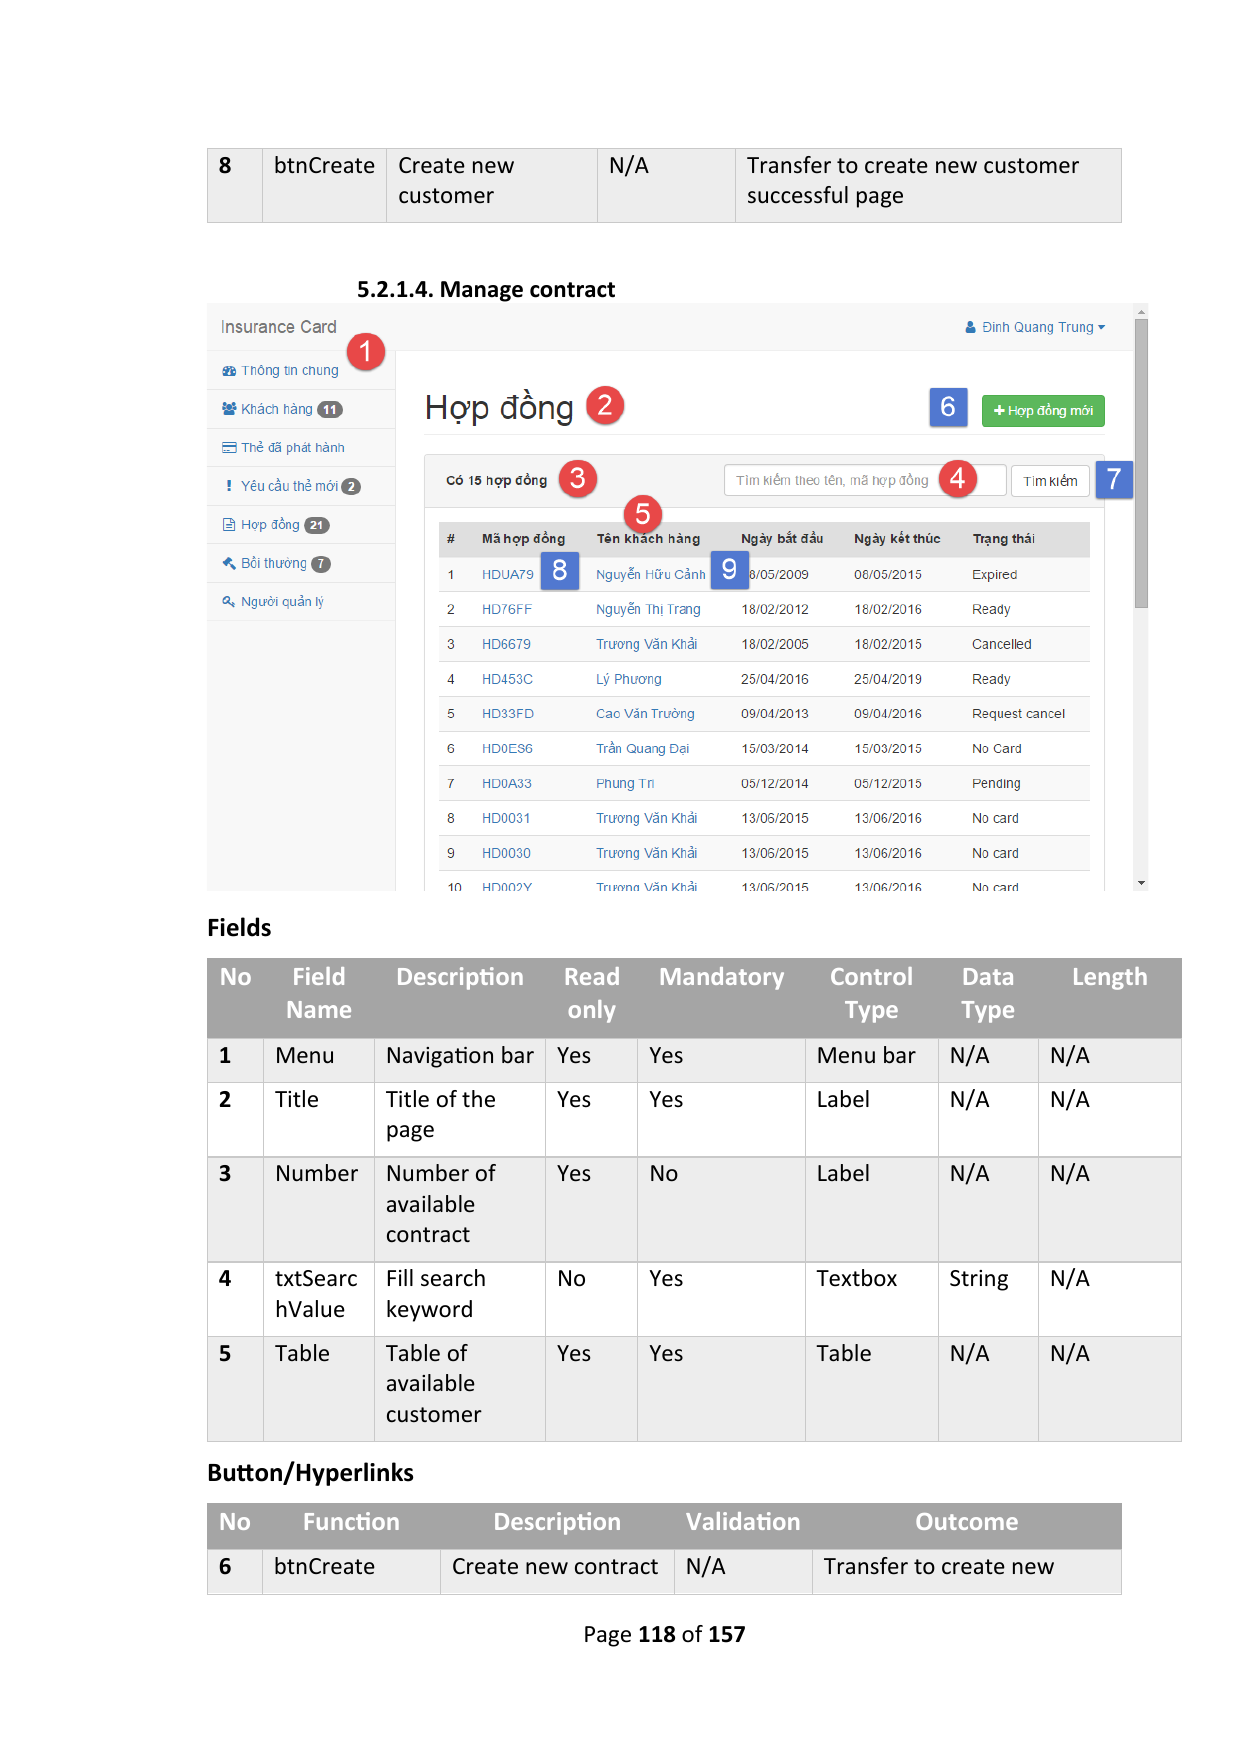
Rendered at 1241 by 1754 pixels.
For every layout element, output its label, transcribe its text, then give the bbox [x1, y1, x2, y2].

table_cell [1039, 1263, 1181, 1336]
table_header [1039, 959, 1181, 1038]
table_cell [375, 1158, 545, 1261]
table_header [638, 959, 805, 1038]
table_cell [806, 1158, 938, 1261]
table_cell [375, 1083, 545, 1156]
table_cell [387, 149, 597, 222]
picture [206, 303, 1149, 891]
subtitle Manage contract [357, 273, 1122, 303]
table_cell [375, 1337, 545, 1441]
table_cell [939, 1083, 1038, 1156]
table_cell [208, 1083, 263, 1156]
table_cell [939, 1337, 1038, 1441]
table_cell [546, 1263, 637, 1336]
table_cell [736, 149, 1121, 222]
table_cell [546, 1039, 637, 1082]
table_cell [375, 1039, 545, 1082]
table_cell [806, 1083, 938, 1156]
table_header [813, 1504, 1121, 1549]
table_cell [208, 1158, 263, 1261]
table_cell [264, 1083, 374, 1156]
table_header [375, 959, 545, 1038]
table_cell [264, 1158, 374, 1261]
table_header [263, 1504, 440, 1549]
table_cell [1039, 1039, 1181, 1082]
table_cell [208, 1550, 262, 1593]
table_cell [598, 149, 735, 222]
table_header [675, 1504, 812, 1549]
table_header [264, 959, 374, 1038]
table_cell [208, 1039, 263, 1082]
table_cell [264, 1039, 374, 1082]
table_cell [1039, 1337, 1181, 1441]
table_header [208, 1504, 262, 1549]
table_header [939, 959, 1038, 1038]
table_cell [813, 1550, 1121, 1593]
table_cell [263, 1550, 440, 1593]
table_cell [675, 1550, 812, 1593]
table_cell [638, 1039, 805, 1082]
text Button/Hyperlinks [207, 1455, 1122, 1488]
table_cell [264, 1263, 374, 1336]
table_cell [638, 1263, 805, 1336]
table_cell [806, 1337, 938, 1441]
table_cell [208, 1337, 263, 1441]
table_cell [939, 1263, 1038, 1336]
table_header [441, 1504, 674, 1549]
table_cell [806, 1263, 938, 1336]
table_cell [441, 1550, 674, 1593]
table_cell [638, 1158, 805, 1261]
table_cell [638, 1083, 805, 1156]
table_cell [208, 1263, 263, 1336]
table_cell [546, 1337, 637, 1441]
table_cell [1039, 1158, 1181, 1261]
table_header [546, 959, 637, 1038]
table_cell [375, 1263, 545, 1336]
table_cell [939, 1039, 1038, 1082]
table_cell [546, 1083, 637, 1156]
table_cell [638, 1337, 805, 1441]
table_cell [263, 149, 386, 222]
text Fields [207, 910, 1122, 943]
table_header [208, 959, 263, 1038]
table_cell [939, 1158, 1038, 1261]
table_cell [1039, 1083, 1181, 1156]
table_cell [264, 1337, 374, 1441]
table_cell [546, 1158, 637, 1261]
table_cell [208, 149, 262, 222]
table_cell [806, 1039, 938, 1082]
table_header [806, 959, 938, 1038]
